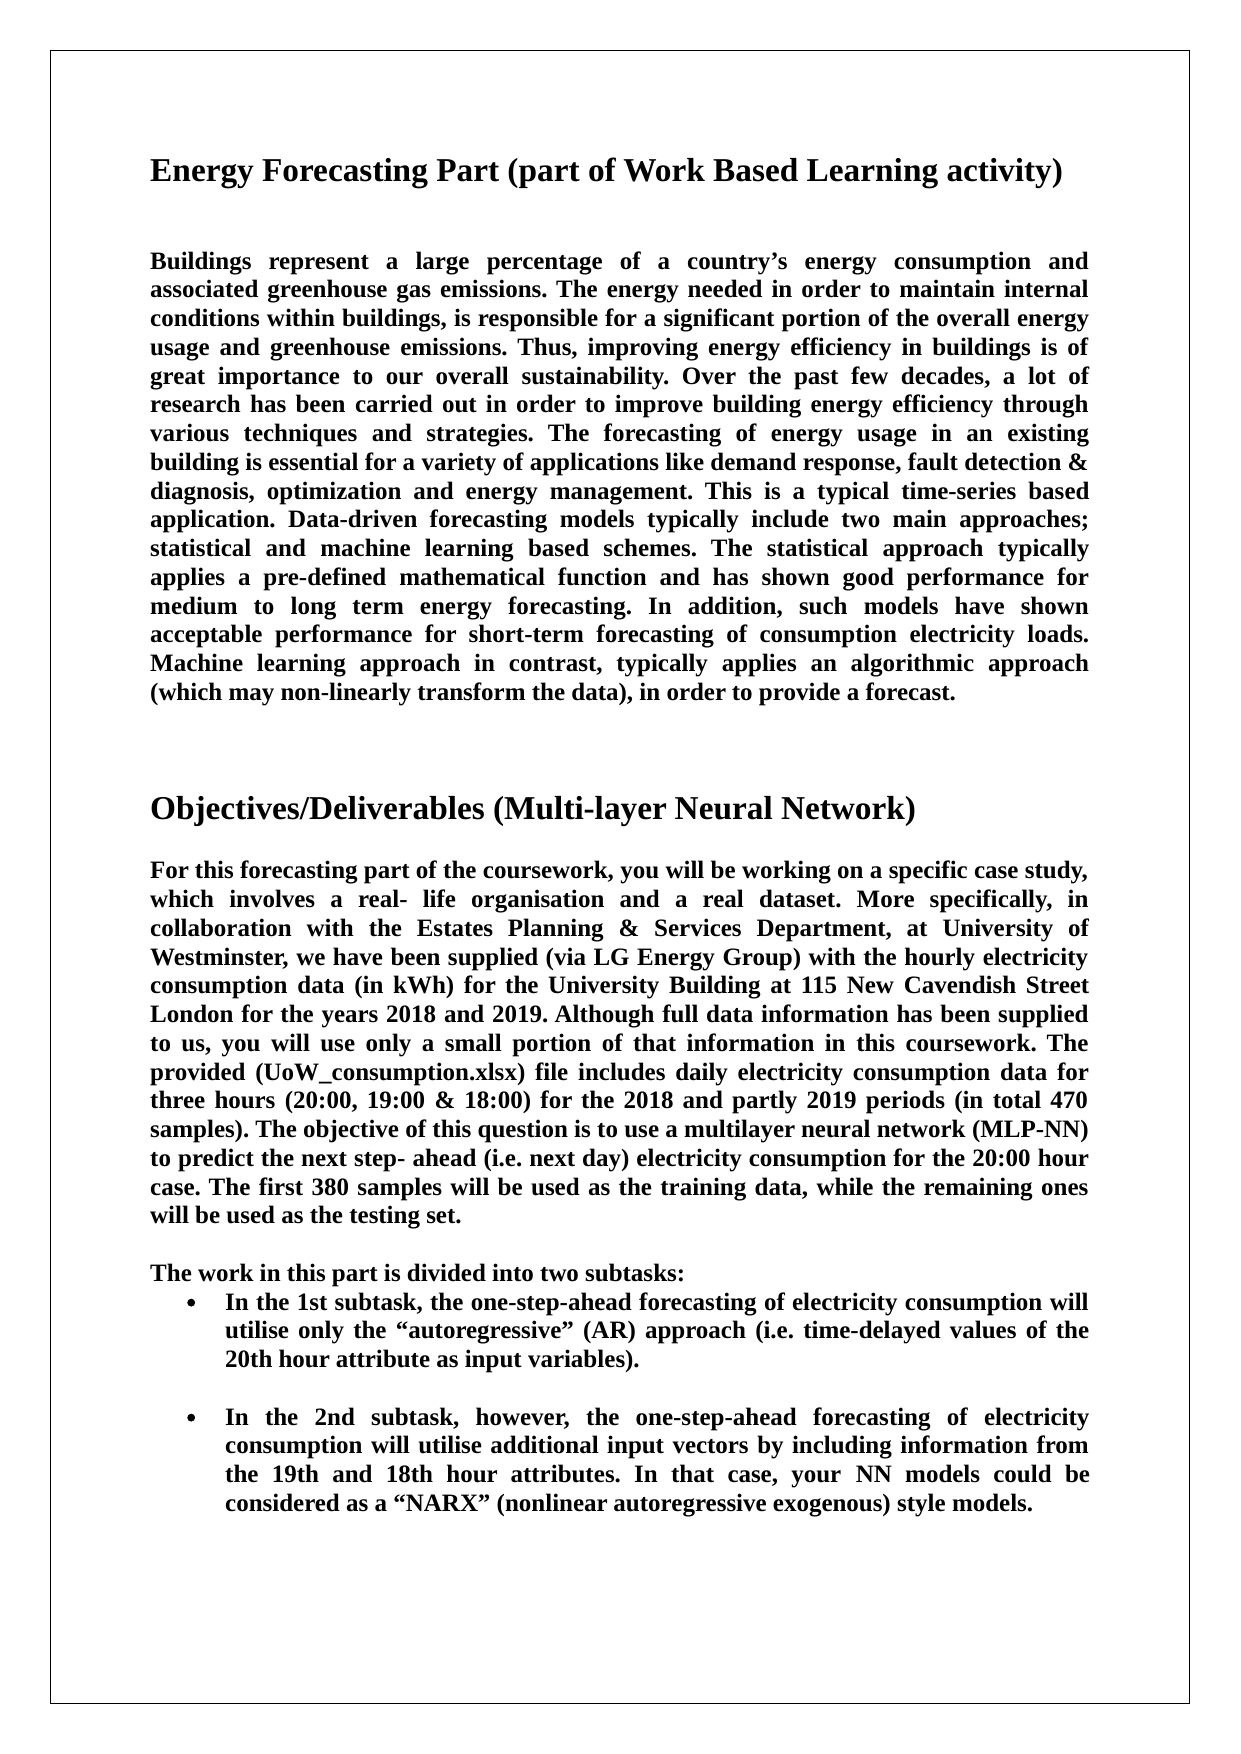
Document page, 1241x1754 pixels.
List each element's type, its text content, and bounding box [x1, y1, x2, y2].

text Buildings represent a large percentage of a country’s energy consumption and associated greenhouse gas emissions. The energy needed in order to maintain internal conditions within buildings, is responsible for a significant portion of the overall energy usage and greenhouse emissions. Thus, improving energy efficiency in buildings is of great importance to our overall sustainability. Over the past few decades, a lot of research has been carried out in order to improve building energy efficiency through various techniques and strategies. The forecasting of energy usage in an existing building is essential for a variety of applications like demand response, fault detection & diagnosis, optimization and energy management. This is a typical time-series based application. Data-driven forecasting models typically include two main approaches; statistical and machine learning based schemes. The statistical approach typically applies a pre-defined mathematical function and has shown good performance for medium to long term energy forecasting. In addition, such models have shown acceptable performance for short-term forecasting of consumption electricity loads. Machine learning approach in contrast, typically applies an algorithmic approach (which may non-linearly transform the data), in order to provide a forecast. [150, 246, 1090, 706]
subtitle Energy Forecasting Part (part of Work Based Learning activity) [150, 150, 1090, 188]
text The work in this part is divided into two subtasks: [150, 1258, 1090, 1287]
list In the 2nd subtask, however, the one-step-ahead forecasting of electricity consumption will utilise additional input vectors by including information from the 19th and 18th hour attributes. In that case, your NN models could be considered as a “NARX” (nonlinear autoregressive exogenous) style models. [187, 1402, 1090, 1517]
text For this forecasting part of the coursework, you will be working on a specific case study, which involves a real- life organisation and a real dataset. More specifically, in collaboration with the Estates Planning & Services Department, at University of Westminster, we have been supplied (via LG Energy Group) with the hourly electricity consumption data (in kWh) for the University Building at 115 New Cavendish Street London for the years 2018 and 2019. Although full data information has been supplied to us, you will use only a small portion of that information in this coursework. The provided (UoW_consumption.xlsx) file includes daily electricity consumption data for three hours (20:00, 19:00 & 18:00) for the 2018 and partly 2019 periods (in total 470 samples). The objective of this question is to use a multilayer neural network (MLP-NN) to predict the next step- ahead (i.e. next day) electricity consumption for the 20:00 hour case. The first 380 samples will be used as the training data, while the remaining ones will be used as the testing set. [150, 855, 1090, 1229]
subtitle Objectives/Deliverables (Multi-layer Neural Network) [150, 788, 1090, 827]
list In the 1st subtask, the one-step-ahead forecasting of electricity consumption will utilise only the “autoregressive” (AR) approach (i.e. time-delayed values of the 20th hour attribute as input variables). [187, 1287, 1090, 1373]
